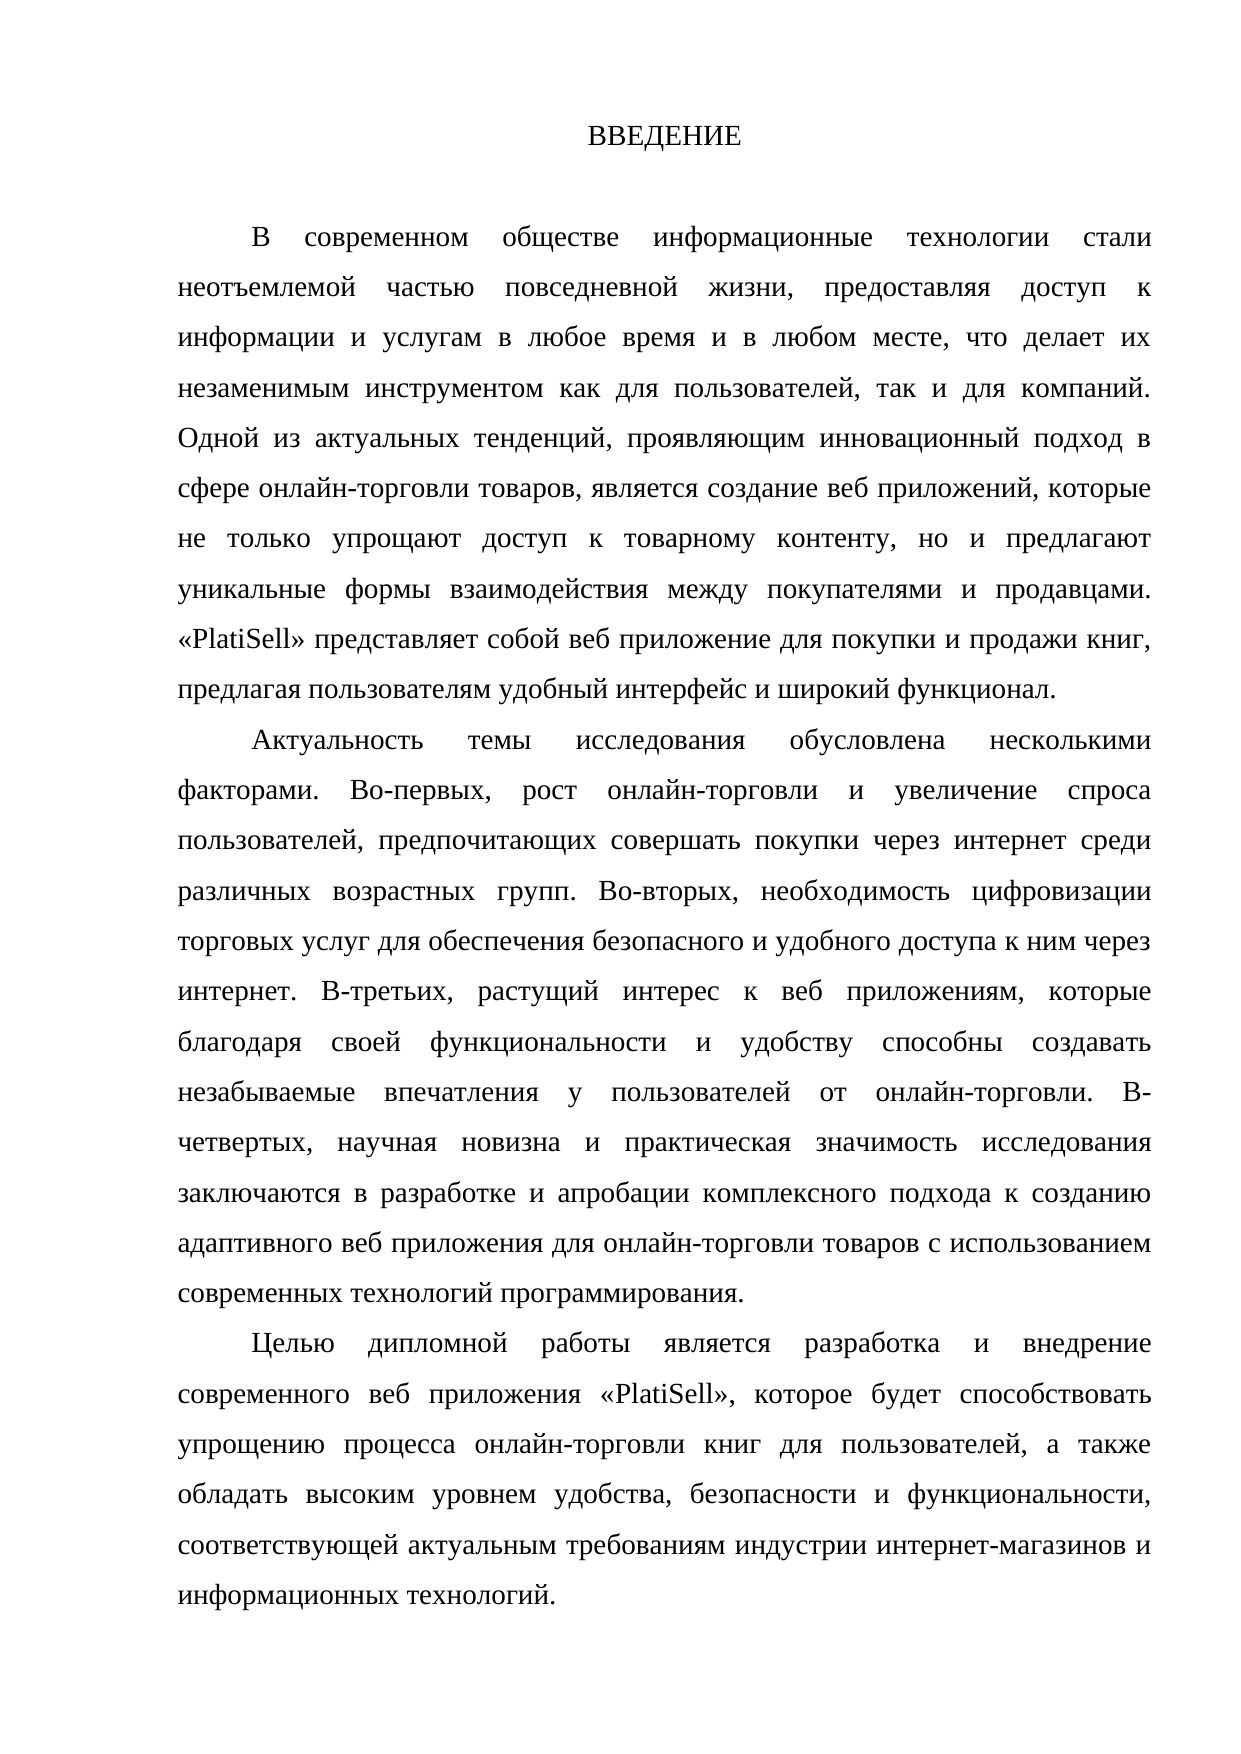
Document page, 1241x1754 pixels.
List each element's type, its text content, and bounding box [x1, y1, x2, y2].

text Актуальность темы исследования обусловлена несколькими факторами. Во-первых, рост онлайн-торговли и увеличение спроса пользователей, предпочитающих совершать покупки через интернет среди различных возрастных групп. Во-вторых, необходимость цифровизации торговых услуг для обеспечения безопасного и удобного доступа к ним через интернет. В-третьих, растущий интерес к веб приложениям, которые благодаря своей функциональности и удобству способны создавать незабываемые впечатления у пользователей от онлайн-торговли. В-четвертых, научная новизна и практическая значимость исследования заключаются в разработке и апробации комплексного подхода к созданию адаптивного веб приложения для онлайн-торговли товаров с использованием современных технологий программирования. [177, 722, 1152, 1309]
text Целью дипломной работы является разработка и внедрение современного веб приложения «PlatiSell», которое будет способствовать упрощению процесса онлайн-торговли книг для пользователей, а также обладать высоким уровнем удобства, безопасности и функциональности, соответствующей актуальным требованиям индустрии интернет-магазинов и информационных технологий. [177, 1326, 1152, 1611]
subtitle ВВЕДЕНИЕ [177, 118, 1152, 152]
text В современном обществе информационные технологии стали неотъемлемой частью повседневной жизни, предоставляя доступ к информации и услугам в любое время и в любом месте, что делает их незаменимым инструментом как для пользователей, так и для компаний. Одной из актуальных тенденций, проявляющим инновационный подход в сфере онлайн-торговли товаров, является создание веб приложений, которые не только упрощают доступ к товарному контенту, но и предлагают уникальные формы взаимодействия между покупателями и продавцами. «PlatiSell» представляет собой веб приложение для покупки и продажи книг, предлагая пользователям удобный интерфейс и широкий функционал. [177, 219, 1152, 705]
